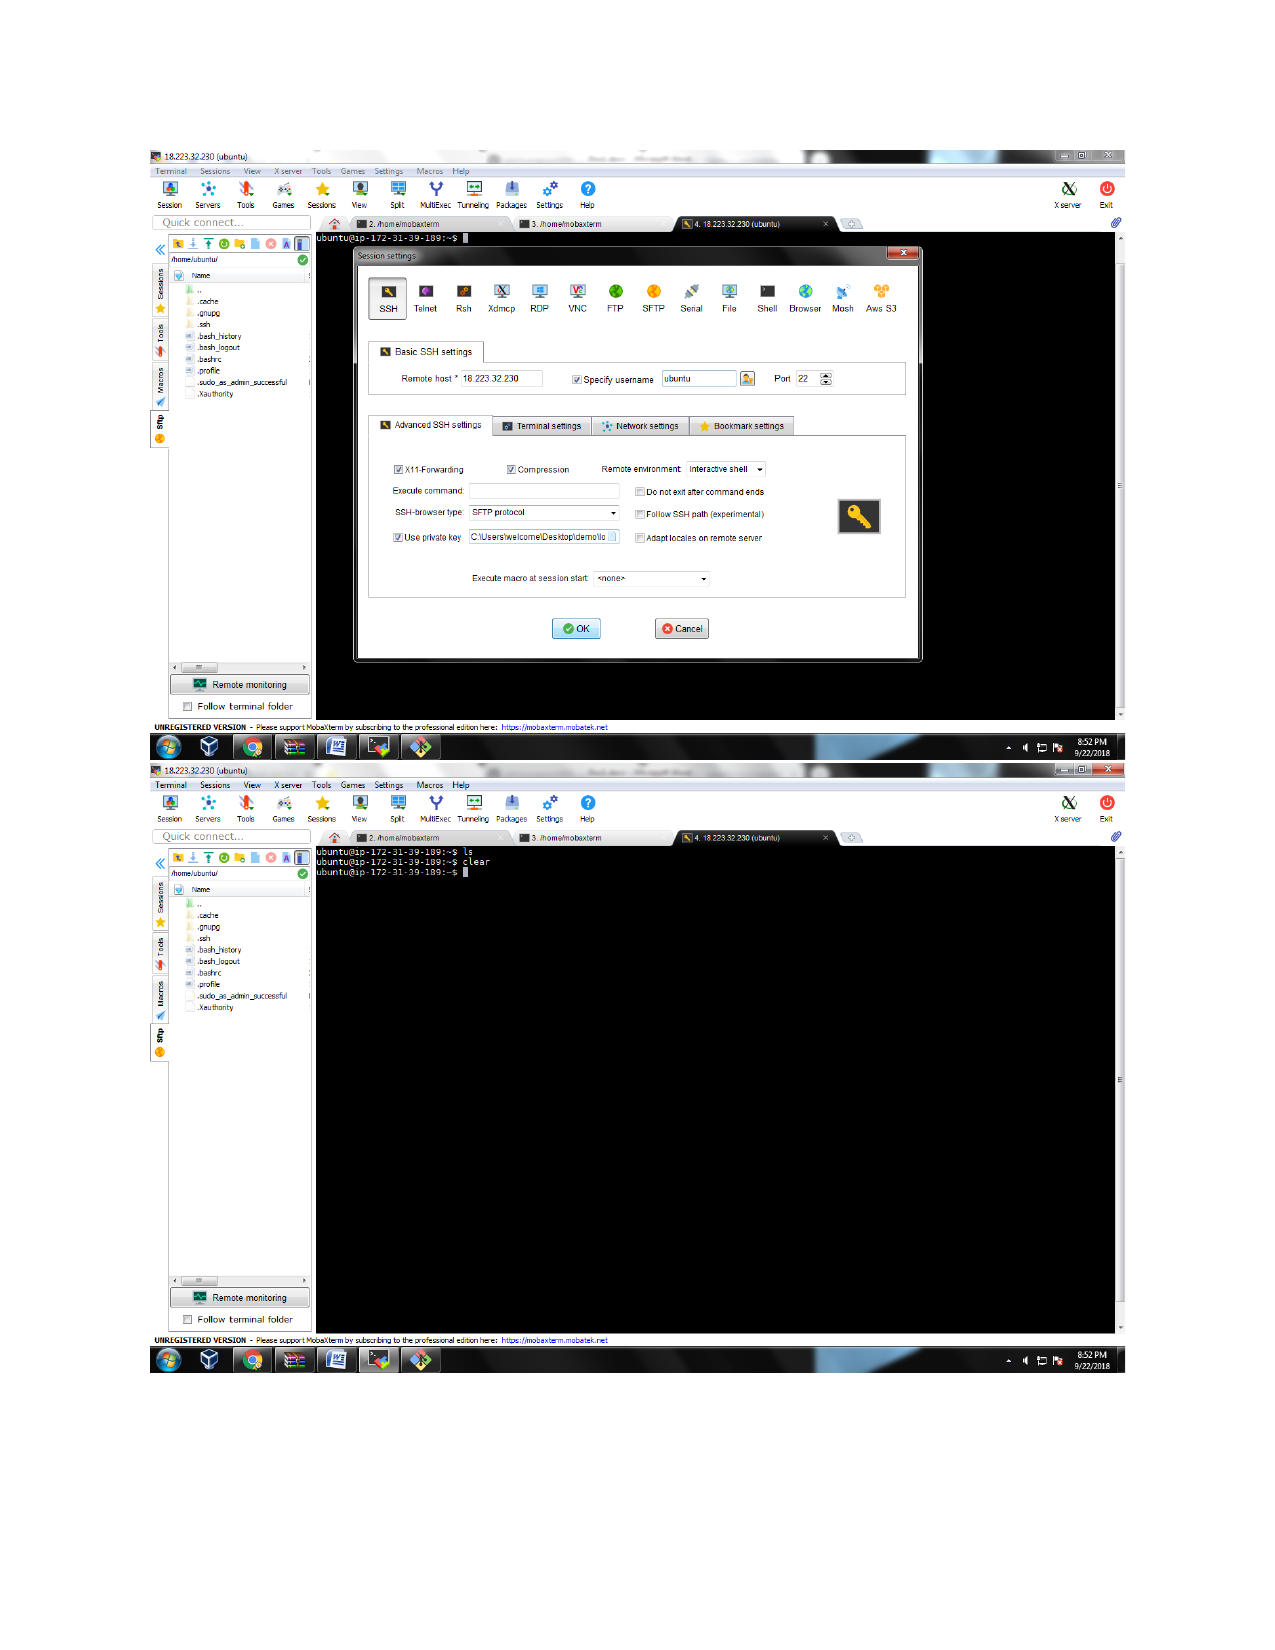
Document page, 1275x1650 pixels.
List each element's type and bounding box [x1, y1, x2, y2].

picture [150, 150, 1125, 760]
picture [150, 763, 1125, 1373]
